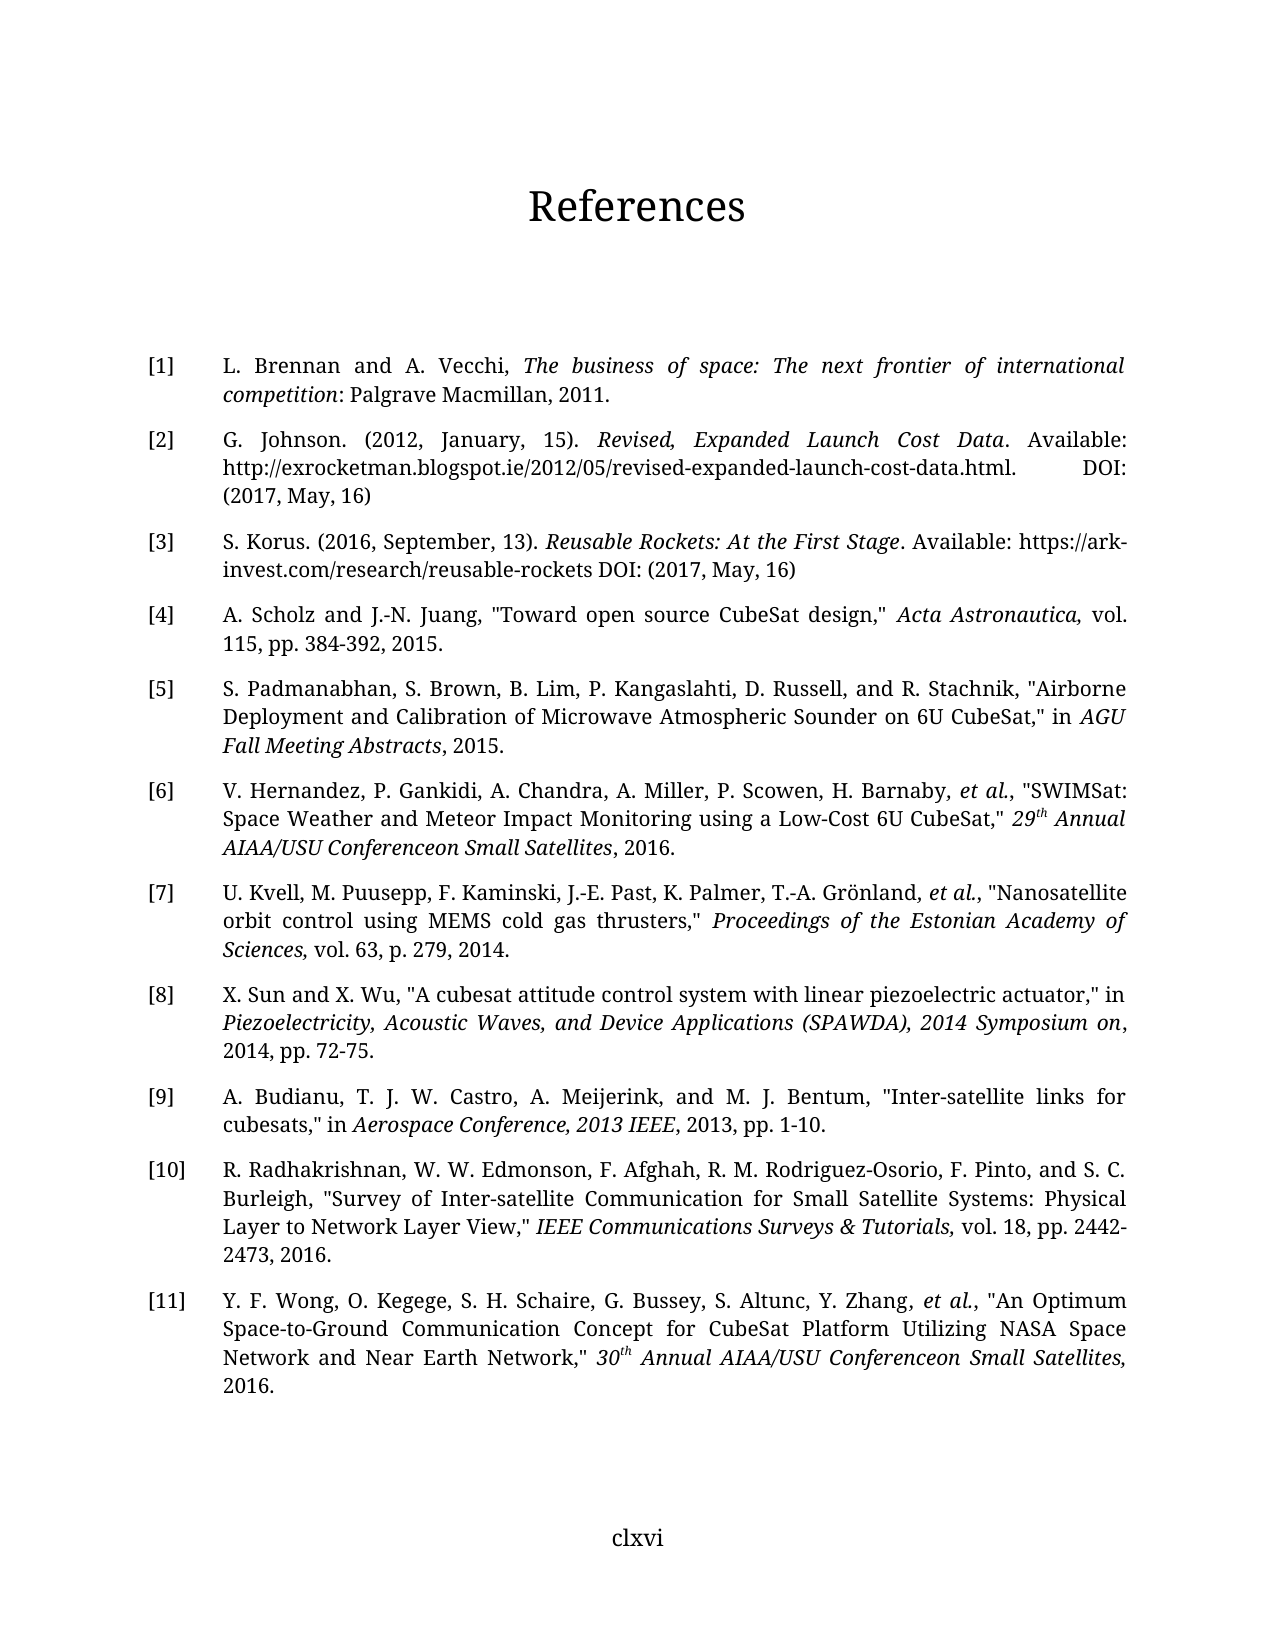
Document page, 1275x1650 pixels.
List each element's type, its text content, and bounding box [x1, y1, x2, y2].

text [3] S. Korus. (2016, September, 13). Reusable Rockets: At the First Stage. Available: https://ark-invest.com/research/reusable-rockets DOI: (2017, May, 16) [148, 527, 1127, 584]
text [5] S. Padmanabhan, S. Brown, B. Lim, P. Kangaslahti, D. Russell, and R. Stachnik, "Airborne Deployment and Calibration of Microwave Atmospheric Sounder on 6U CubeSat," in AGU Fall Meeting Abstracts, 2015. [148, 674, 1127, 759]
text [7] U. Kvell, M. Puusepp, F. Kaminski, J.-E. Past, K. Palmer, T.-A. Grönland, et al., "Nanosatellite orbit control using MEMS cold gas thrusters," Proceedings of the Estonian Academy of Sciences, vol. 63, p. 279, 2014. [148, 878, 1127, 963]
title References [148, 177, 1127, 234]
text [2] G. Johnson. (2012, January, 15). Revised, Expanded Launch Cost Data. Available: http://exrocketman.blogspot.ie/2012/05/revised-expanded-launch-cost-data.html. DOI: (2017, May, 16) [148, 425, 1127, 510]
text [10] R. Radhakrishnan, W. W. Edmonson, F. Afghah, R. M. Rodriguez-Osorio, F. Pinto, and S. C. Burleigh, "Survey of Inter-satellite Communication for Small Satellite Systems: Physical Layer to Network Layer View," IEEE Communications Surveys & Tutorials, vol. 18, pp. 2442-2473, 2016. [148, 1155, 1127, 1269]
text [4] A. Scholz and J.-N. Juang, "Toward open source CubeSat design," Acta Astronautica, vol. 115, pp. 384-392, 2015. [148, 600, 1127, 657]
text [11] Y. F. Wong, O. Kegege, S. H. Schaire, G. Bussey, S. Altunc, Y. Zhang, et al., "An Optimum Space-to-Ground Communication Concept for CubeSat Platform Utilizing NASA Space Network and Near Earth Network," 30th Annual AIAA/USU Conferenceon Small Satellites, 2016. [148, 1286, 1127, 1399]
text [8] X. Sun and X. Wu, "A cubesat attitude control system with linear piezoelectric actuator," in Piezoelectricity, Acoustic Waves, and Device Applications (SPAWDA), 2014 Symposium on, 2014, pp. 72-75. [148, 980, 1127, 1065]
text [1] L. Brennan and A. Vecchi, The business of space: The next frontier of international competition: Palgrave Macmillan, 2011. [148, 351, 1127, 408]
text [9] A. Budianu, T. J. W. Castro, A. Meijerink, and M. J. Bentum, "Inter-satellite links for cubesats," in Aerospace Conference, 2013 IEEE, 2013, pp. 1-10. [148, 1082, 1127, 1139]
text [6] V. Hernandez, P. Gankidi, A. Chandra, A. Miller, P. Scowen, H. Barnaby, et al., "SWIMSat: Space Weather and Meteor Impact Monitoring using a Low-Cost 6U CubeSat," 29th Annual AIAA/USU Conferenceon Small Satellites, 2016. [148, 776, 1127, 861]
